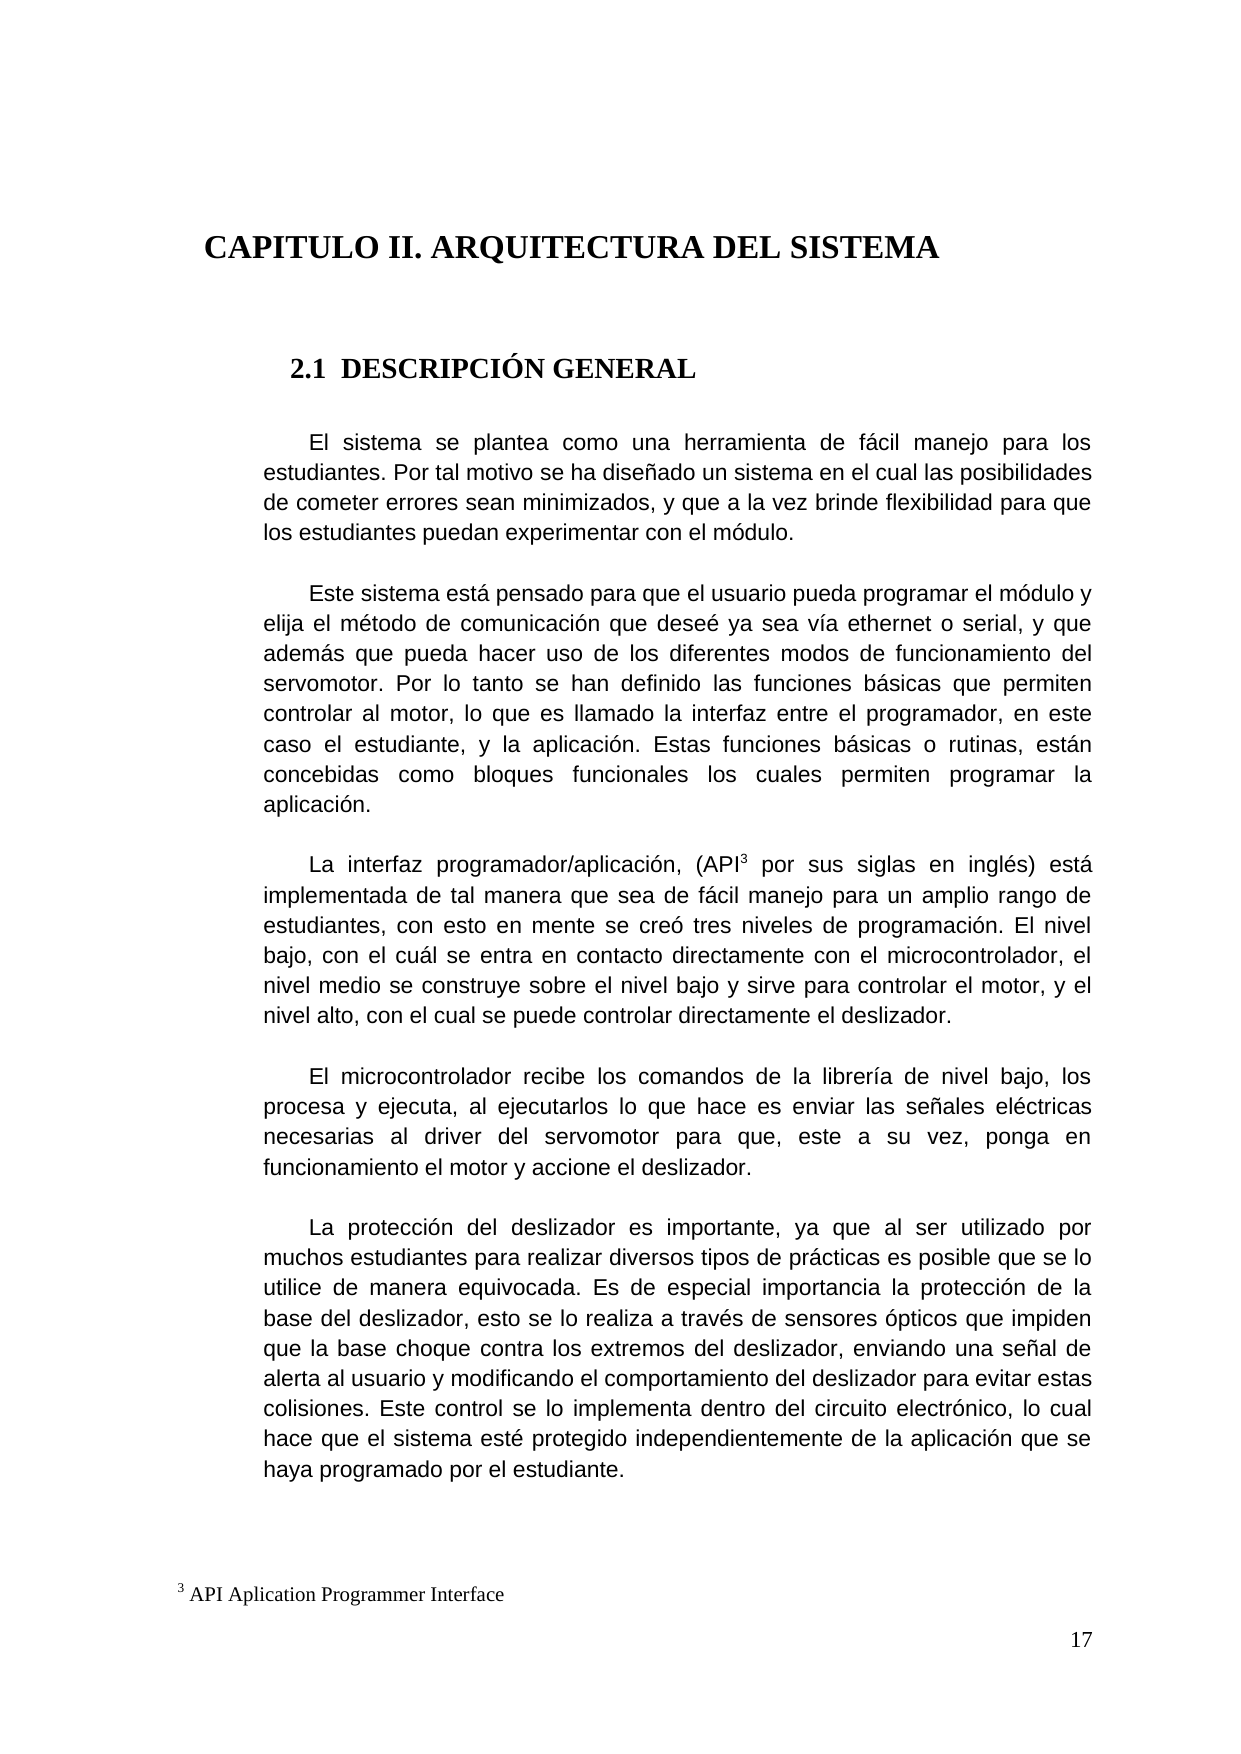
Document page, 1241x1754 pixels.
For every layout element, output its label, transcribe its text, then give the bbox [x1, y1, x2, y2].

text 2.1 DESCRIPCIÓN GENERAL [263, 351, 1092, 385]
text Este sistema está pensado para que el usuario pueda programar el módulo y elija el método de comunicación que deseé ya sea vía ethernet o serial, y que además que pueda hacer uso de los diferentes modos de funcionamiento del servomotor. Por lo tanto se han definido las funciones básicas que permiten controlar al motor, lo que es llamado la interfaz entre el programador, en este caso el estudiante, y la aplicación. Estas funciones básicas o rutinas, están concebidas como bloques funcionales los cuales permiten programar la aplicación. [263, 579, 1092, 817]
text CAPITULO II. ARQUITECTURA DEL SISTEMA [204, 227, 1092, 266]
text La protección del deslizador es importante, ya que al ser utilizado por muchos estudiantes para realizar diversos tipos de prácticas es posible que se lo utilice de manera equivocada. Es de especial importancia la protección de la base del deslizador, esto se lo realiza a través de sensores ópticos que impiden que la base choque contra los extremos del deslizador, enviando una señal de alerta al usuario y modificando el comportamiento del deslizador para evitar estas colisiones. Este control se lo implementa dentro del circuito electrónico, lo cual hace que el sistema esté protegido independientemente de la aplicación que se haya programado por el estudiante. [263, 1214, 1092, 1482]
text El microcontrolador recibe los comandos de la librería de nivel bajo, los procesa y ejecuta, al ejecutarlos lo que hace es enviar las señales eléctricas necesarias al driver del servomotor para que, este a su vez, ponga en funcionamiento el motor y accione el deslizador. [263, 1063, 1092, 1180]
text El sistema se plantea como una herramienta de fácil manejo para los estudiantes. Por tal motivo se ha diseñado un sistema en el cual las posibilidades de cometer errores sean minimizados, y que a la vez brinde flexibilidad para que los estudiantes puedan experimentar con el módulo. [263, 428, 1092, 546]
text La interfaz programador/aplicación, (API por sus siglas en inglés) está implementada de tal manera que sea de fácil manejo para un amplio rango de estudiantes, con esto en mente se creó tres niveles de programación. El nivel bajo, con el cuál se entra en contacto directamente con el microcontrolador, el nivel medio se construye sobre el nivel bajo y sirve para controlar el motor, y el nivel alto, con el cual se puede controlar directamente el deslizador. [263, 851, 1092, 1029]
